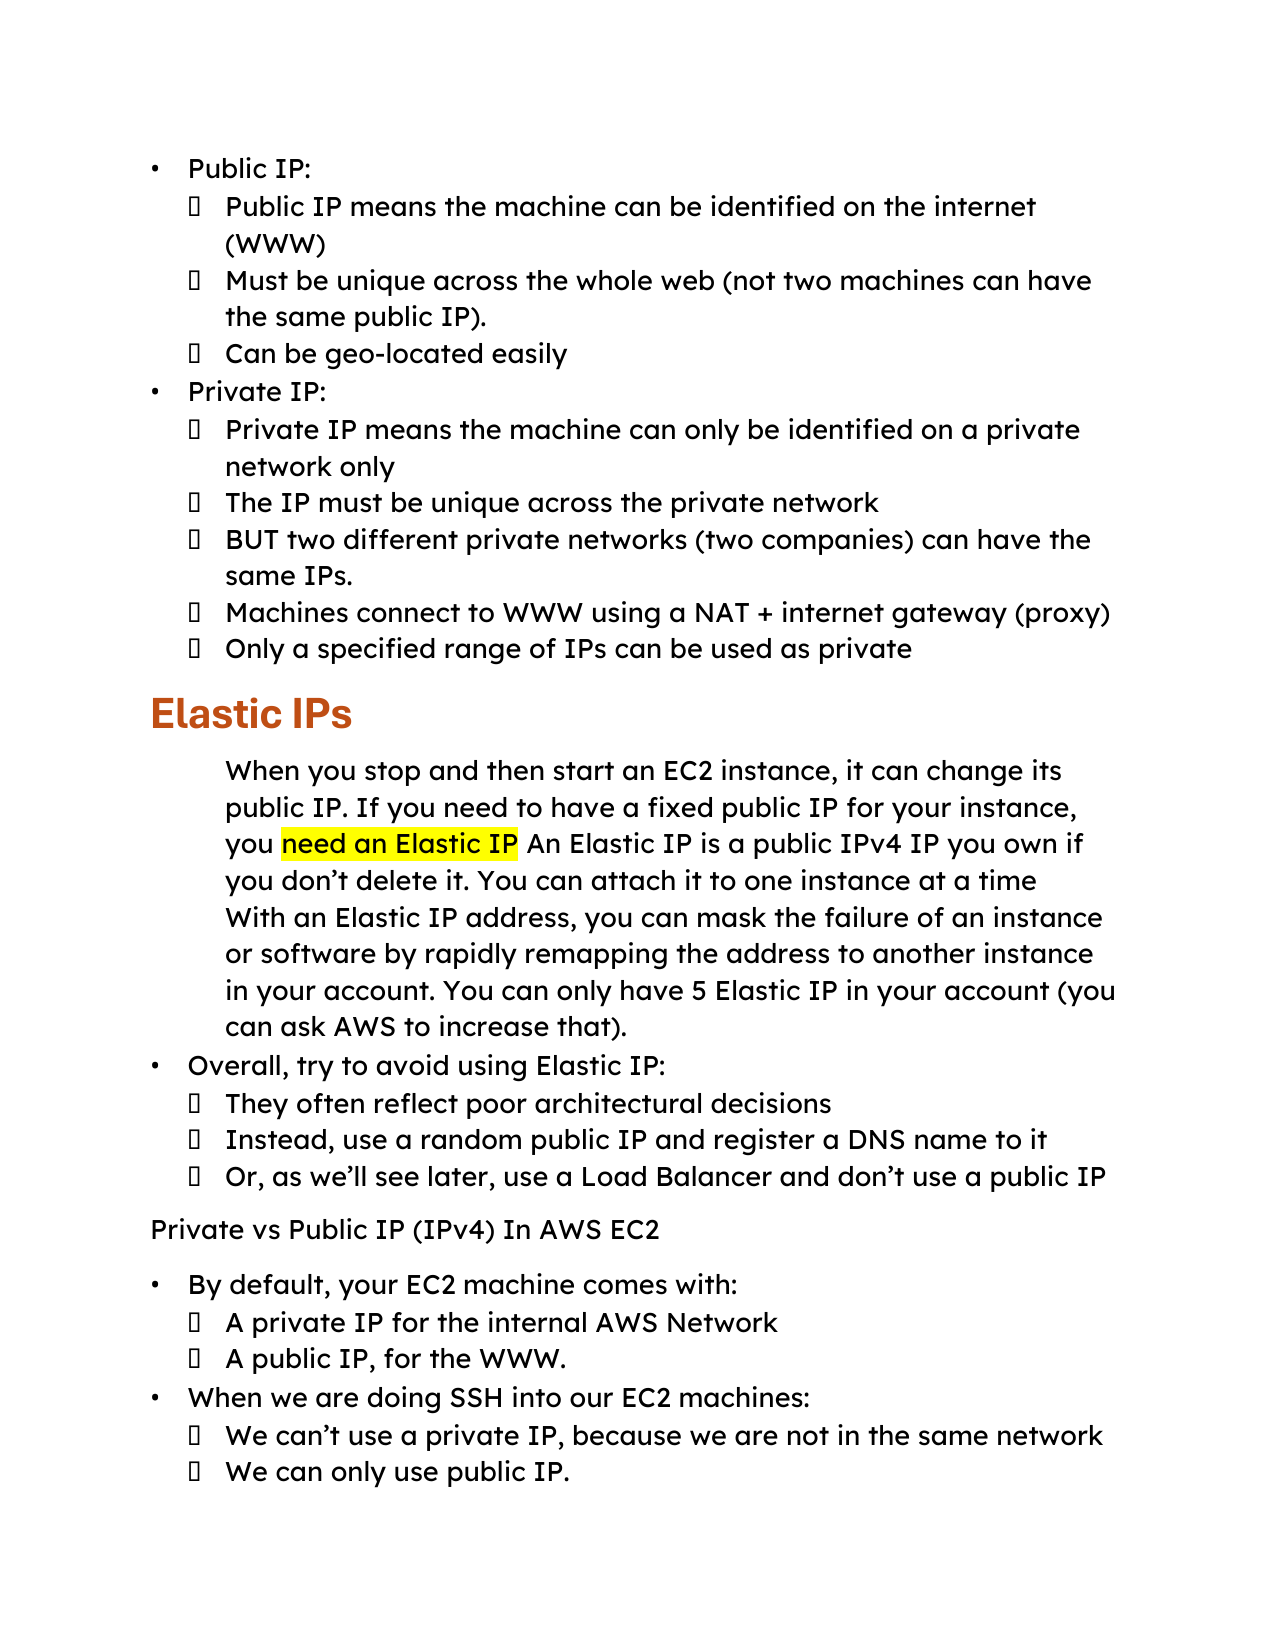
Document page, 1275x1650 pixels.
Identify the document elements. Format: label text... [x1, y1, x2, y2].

list Machines connect to WWW using a NAT + internet gateway (proxy) [187, 595, 1125, 629]
subtitle Elastic IPs [150, 685, 1125, 741]
list By default, your EC2 machine comes with: [150, 1266, 1125, 1302]
list Or, as we’ll see later, use a Load Balancer and don’t use a public IP [187, 1159, 1125, 1193]
list With an Elastic IP address, you can mask the failure of an instance or software by rapidly remapping the address to another instance in your account. You can only have 5 Elastic IP in your account (you can ask AWS to increase that). [225, 900, 1125, 1043]
text Private vs Public IP (IPv4) In AWS EC2 [150, 1212, 1125, 1246]
list A private IP for the internal AWS Network [187, 1305, 1125, 1339]
list Private IP: [150, 373, 1125, 409]
list Public IP: [150, 150, 1125, 187]
list When you stop and then start an EC2 instance, it can change its public IP. If you need to have a fixed public IP for your instance, you need an Elastic IP An Elastic IP is a public IPv4 IP you own if you don’t delete it. You can attach it to one instance at a time [225, 754, 1125, 897]
list We can’t use a private IP, because we are not in the same network [187, 1418, 1125, 1452]
list BUT two different private networks (two companies) can have the same IPs. [187, 522, 1125, 592]
list Instead, use a random public IP and register a DNS name to it [187, 1122, 1125, 1156]
list Private IP means the machine can only be identified on a private network only [187, 412, 1125, 483]
list The IP must be unique across the private network [187, 486, 1125, 519]
list We can only use public IP. [187, 1455, 1125, 1489]
list Overall, try to avoid using Elastic IP: [150, 1046, 1125, 1083]
list Only a specified range of IPs can be used as private [187, 632, 1125, 666]
list Public IP means the machine can be identified on the internet (WWW) [187, 190, 1125, 260]
list A public IP, for the WWW. [187, 1342, 1125, 1376]
list When we are doing SSH into our EC2 machines: [150, 1378, 1125, 1415]
list Must be unique across the whole web (not two machines can have the same public IP). [187, 263, 1125, 333]
list Can be geo-located easily [187, 336, 1125, 370]
list They often reflect poor architectural decisions [187, 1086, 1125, 1120]
